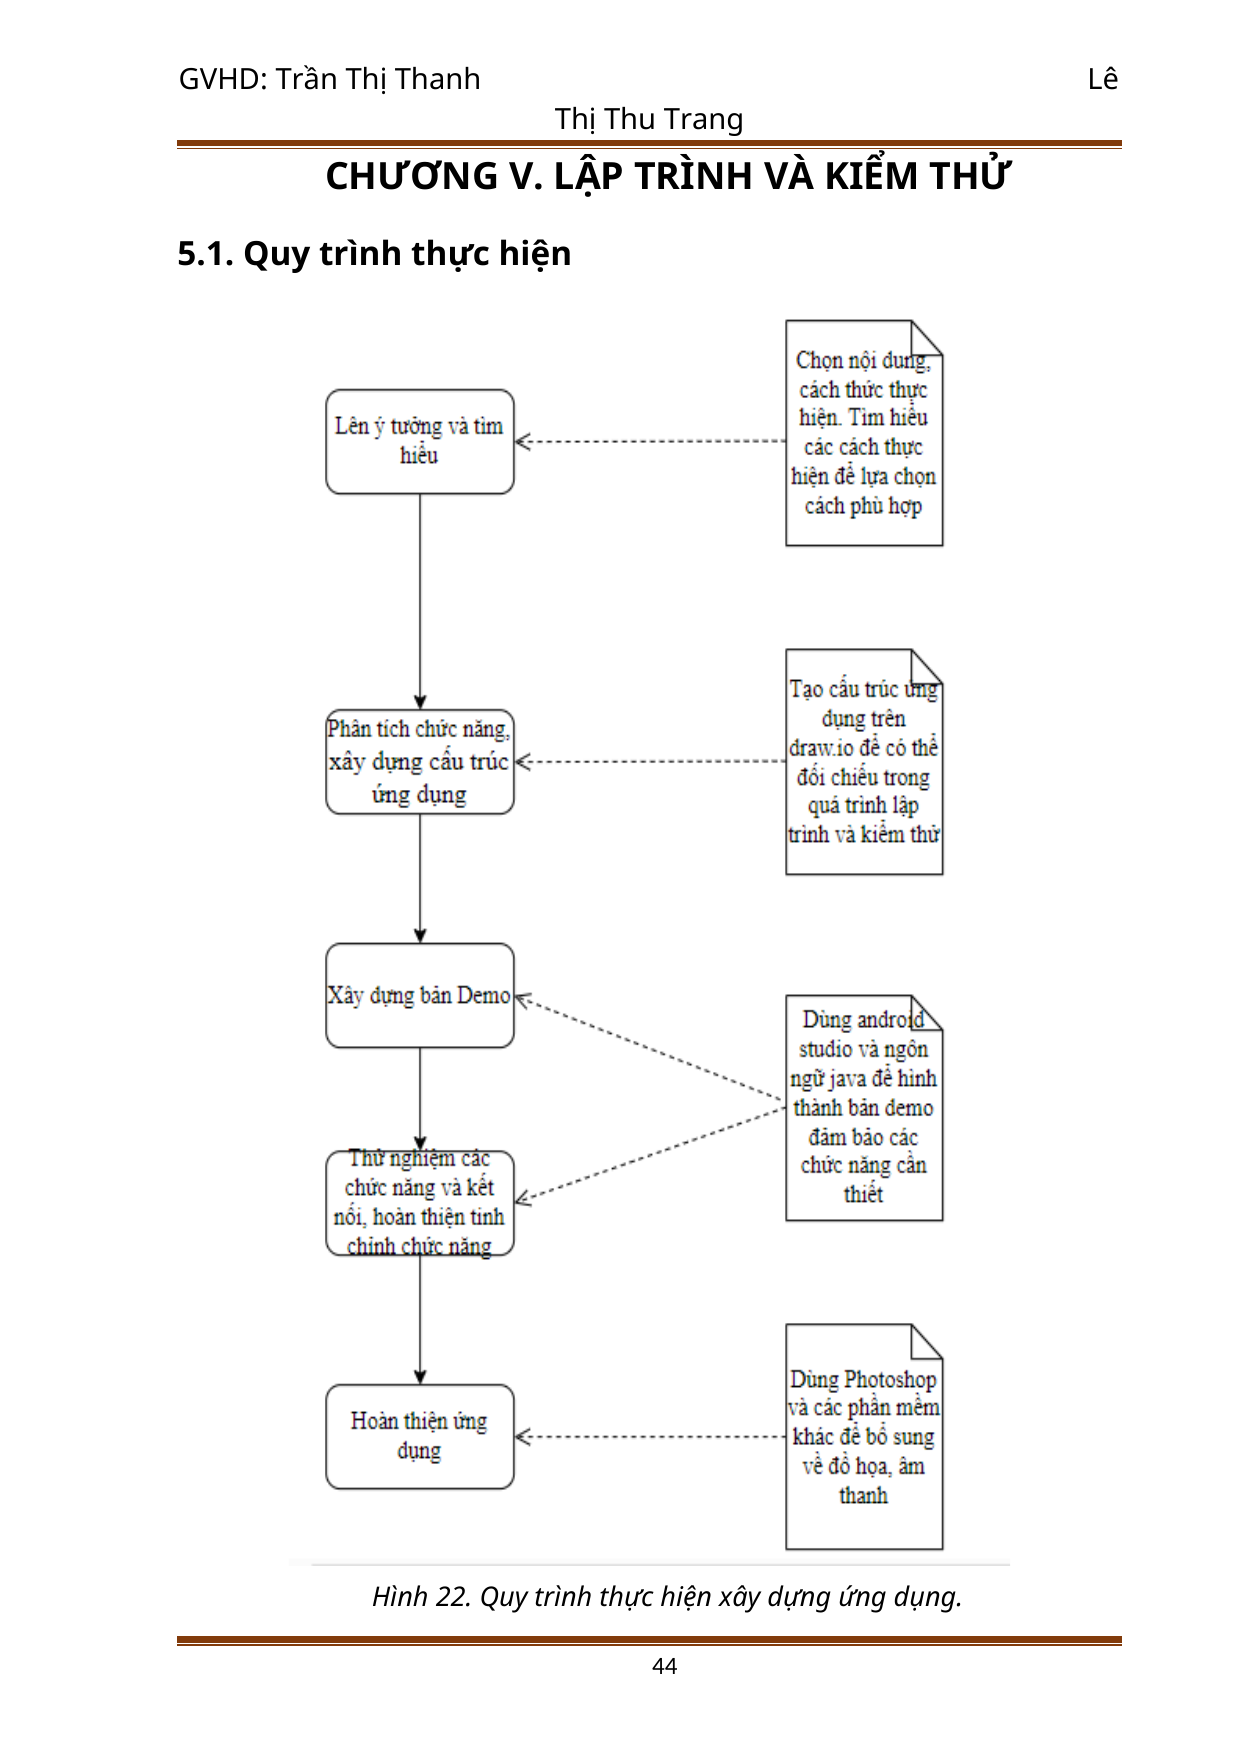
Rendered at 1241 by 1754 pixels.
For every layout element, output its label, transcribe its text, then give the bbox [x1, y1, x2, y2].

text Hình 22. Quy trình thực hiện xây dựng ứng dụng. [177, 1577, 1122, 1614]
picture [288, 301, 1011, 1566]
subtitle CHƯƠNG V. LẬP TRÌNH VÀ KIỂM THỬ [177, 149, 1122, 200]
subtitle 5.1. Quy trình thực hiện [177, 230, 1122, 276]
